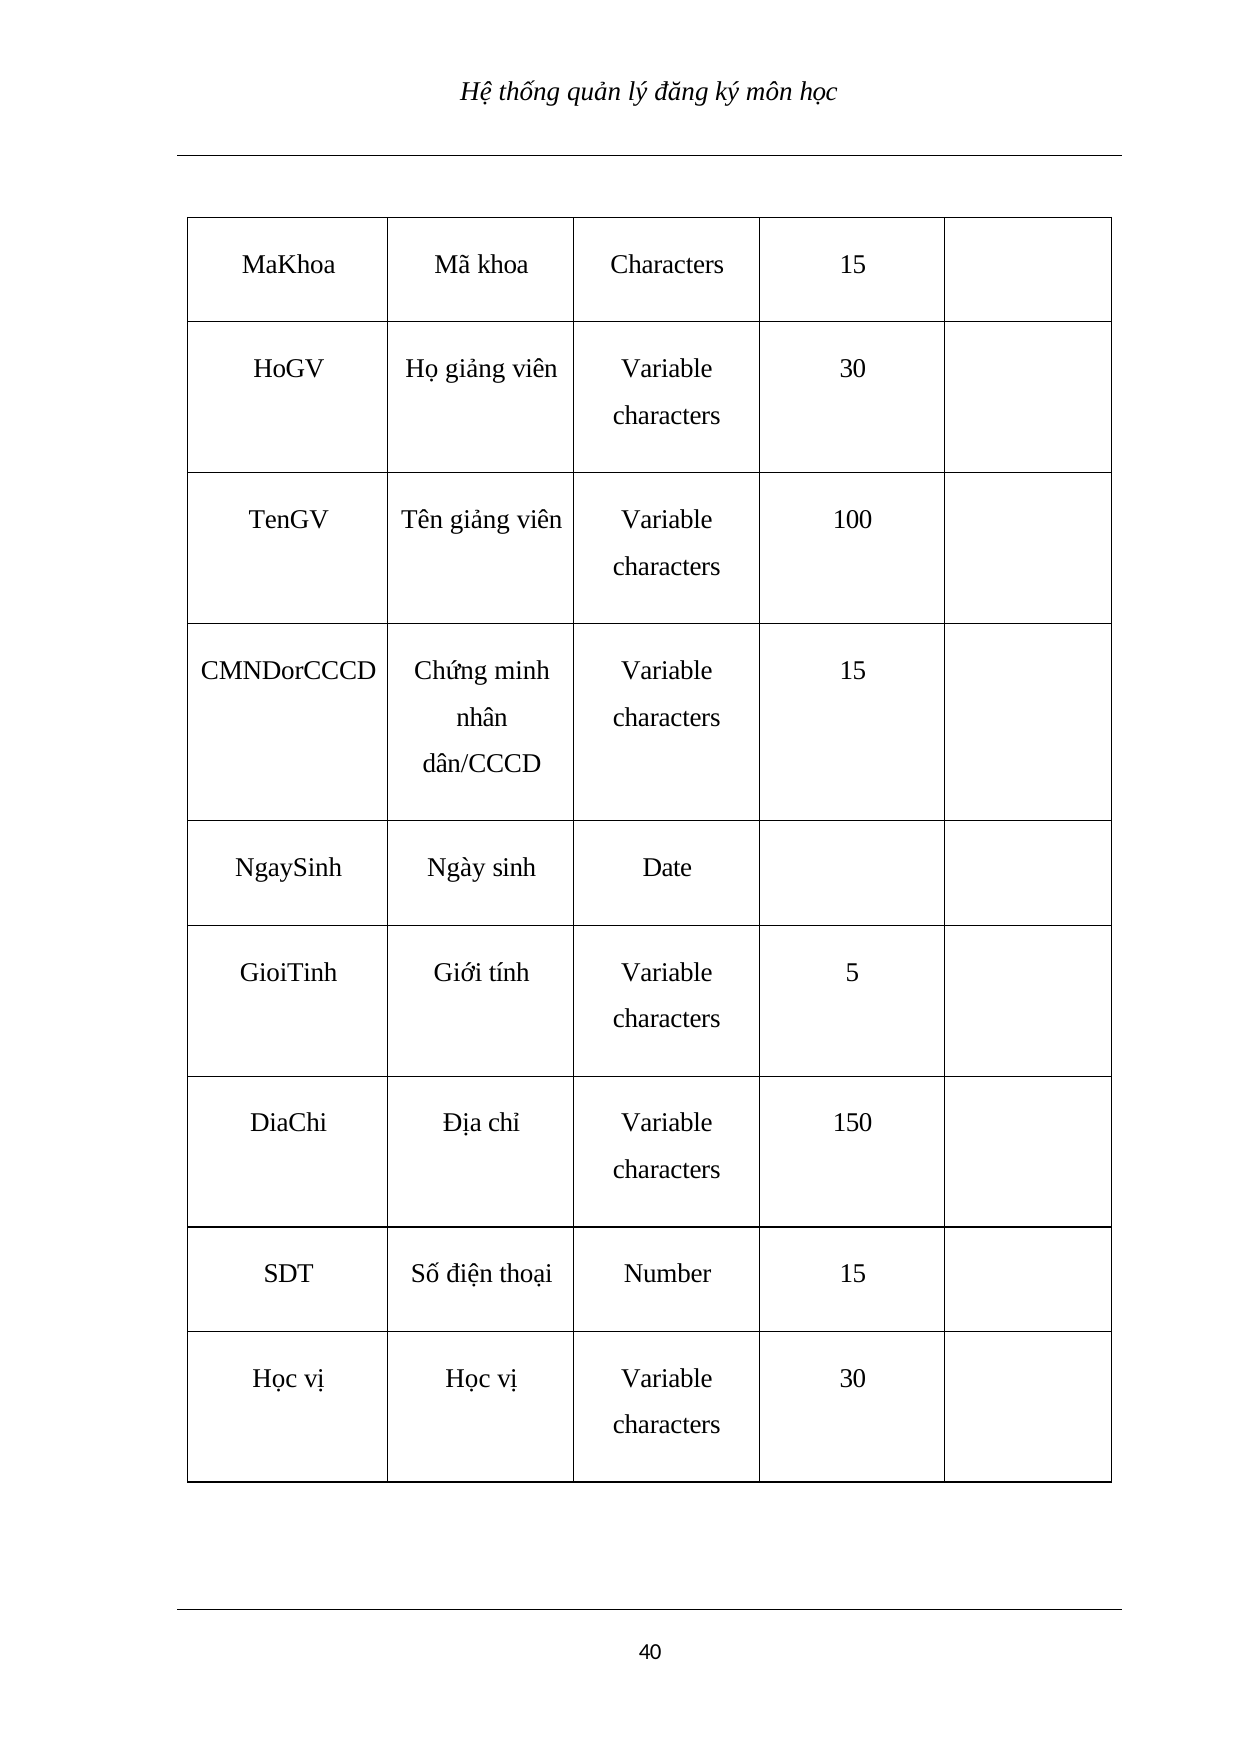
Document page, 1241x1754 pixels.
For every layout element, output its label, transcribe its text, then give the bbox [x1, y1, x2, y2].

table_cell Số điện thoại [388, 1228, 573, 1331]
table_cell Tên giảng viên [388, 473, 573, 623]
table_cell 15 [760, 1228, 944, 1331]
table_cell [760, 821, 944, 924]
table_cell Họ giảng viên [388, 322, 573, 472]
table_cell 30 [760, 322, 944, 472]
table_cell Number [574, 1228, 759, 1331]
table_cell [945, 322, 1111, 472]
table_cell [945, 821, 1111, 924]
table_cell [945, 473, 1111, 623]
table_cell 100 [760, 473, 944, 623]
table_header Mã khoa [388, 218, 573, 321]
table_cell Variable characters [574, 926, 759, 1076]
table_cell [945, 624, 1111, 820]
table_cell 150 [760, 1077, 944, 1226]
table_header [945, 218, 1111, 321]
table_cell GioiTinh [188, 926, 387, 1076]
table_cell [945, 1228, 1111, 1331]
table_cell 30 [760, 1332, 944, 1481]
text 40 [148, 1637, 1152, 1666]
table_header Characters [574, 218, 759, 321]
table_cell Variable characters [574, 322, 759, 472]
table_header MaKhoa [188, 218, 387, 321]
table_cell Học vị [388, 1332, 573, 1481]
table_cell Variable characters [574, 624, 759, 820]
table_cell Variable characters [574, 473, 759, 623]
table_cell HoGV [188, 322, 387, 472]
table_cell SDT [188, 1228, 387, 1331]
table_cell NgaySinh [188, 821, 387, 924]
table_cell Giới tính [388, 926, 573, 1076]
table_cell [945, 926, 1111, 1076]
table_cell Variable characters [574, 1077, 759, 1226]
table_cell 5 [760, 926, 944, 1076]
table_cell CMNDorCCCD [188, 624, 387, 820]
table_cell Variable characters [574, 1332, 759, 1481]
table_cell Date [574, 821, 759, 924]
table_cell [945, 1077, 1111, 1226]
table_header 15 [760, 218, 944, 321]
table_cell Học vị [188, 1332, 387, 1481]
table_cell Địa chỉ [388, 1077, 573, 1226]
table_cell Ngày sinh [388, 821, 573, 924]
table_cell TenGV [188, 473, 387, 623]
table_cell 15 [760, 624, 944, 820]
table_cell DiaChi [188, 1077, 387, 1226]
table_cell [945, 1332, 1111, 1481]
table_cell Chứng minh nhân dân/CCCD [388, 624, 573, 820]
